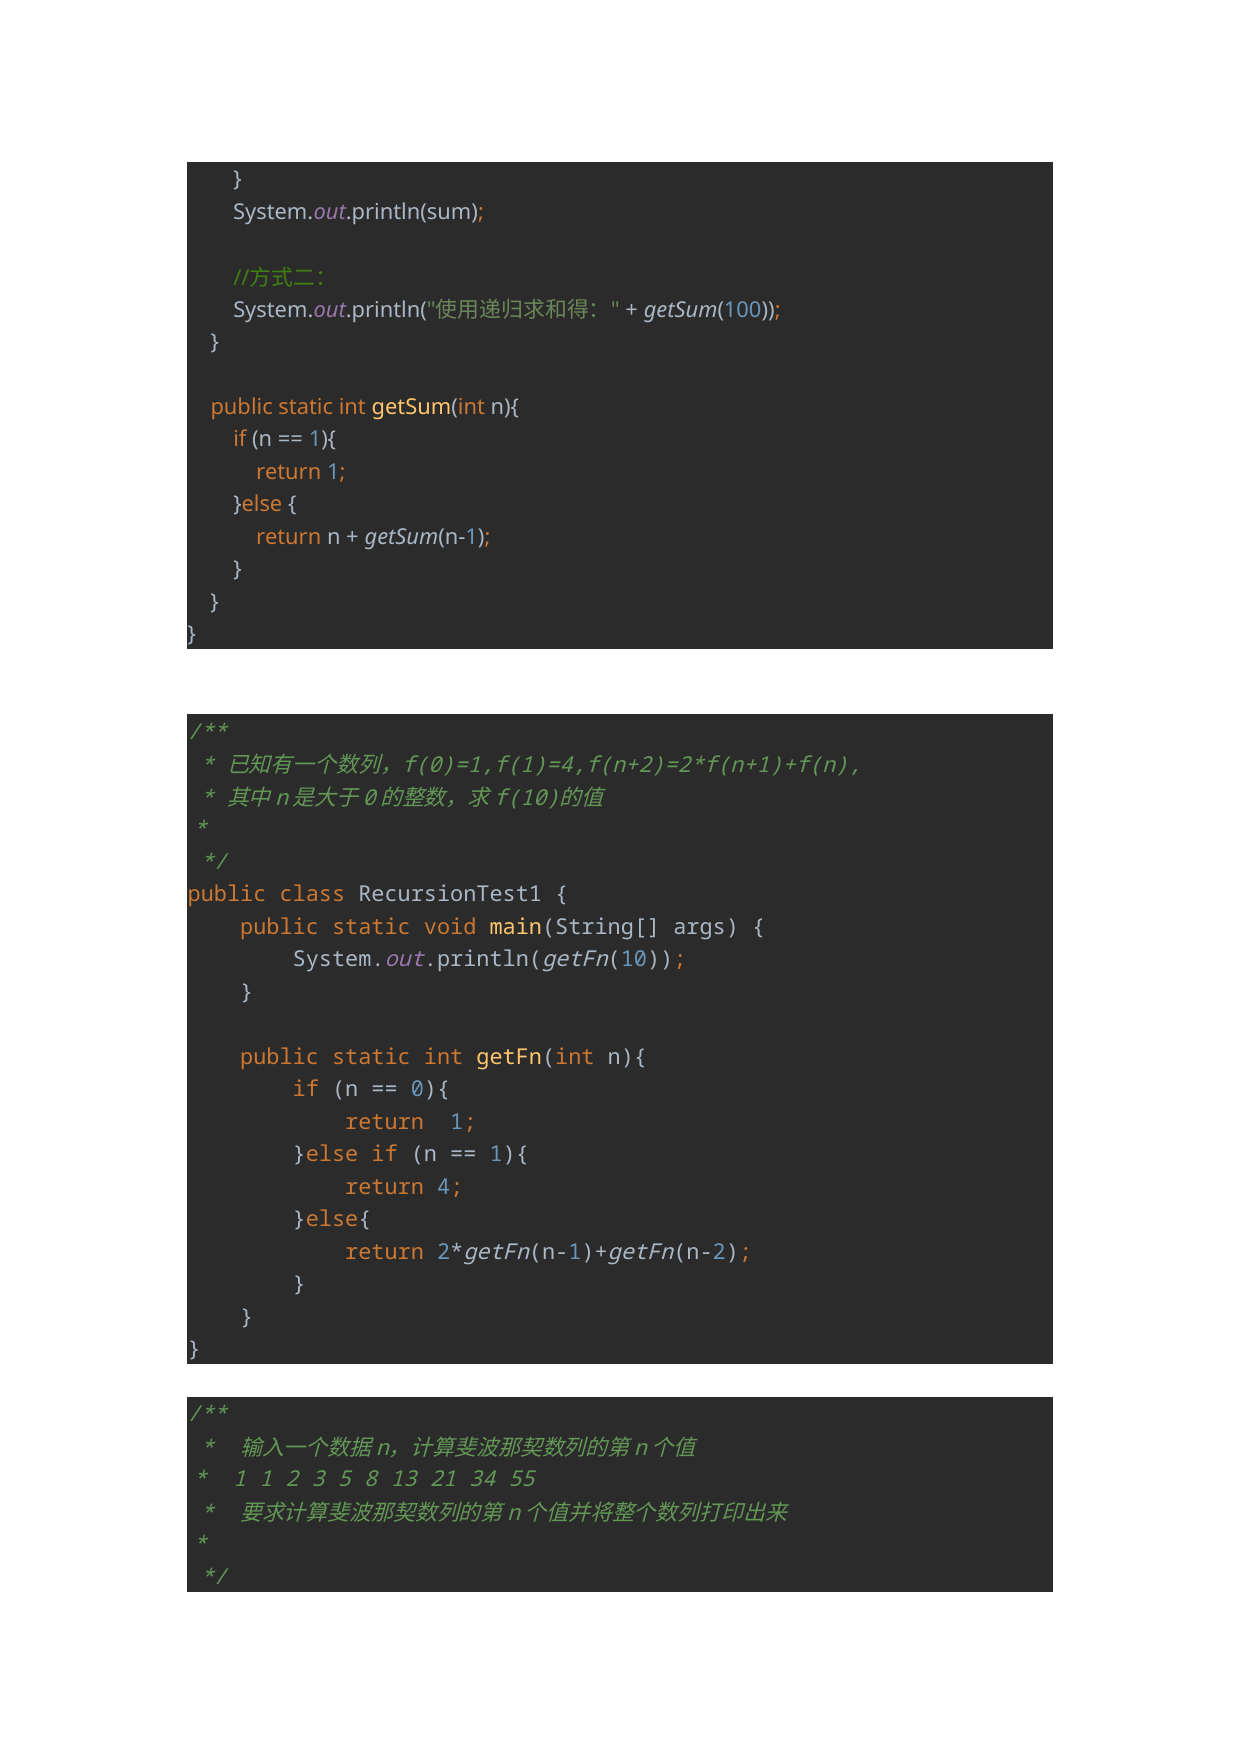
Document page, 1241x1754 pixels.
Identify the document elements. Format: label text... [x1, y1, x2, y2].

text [187, 1397, 1053, 1592]
text /** * 已知有一个数列，f(0)=1,f(1)=4,f(n+2)=2*f(n+1)+f(n), * 其中n是大于0的整数，求f(10)的值 * */ public class RecursionTest1 { public static void main(String[] args) { System.out.println(getFn(10)); } public static int getFn(int n){ if (n == 0){ return 1; }else if (n == 1){ return 4; }else{ return 2*getFn(n-1)+getFn(n-2); } } } [187, 714, 1053, 1364]
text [187, 162, 1053, 649]
